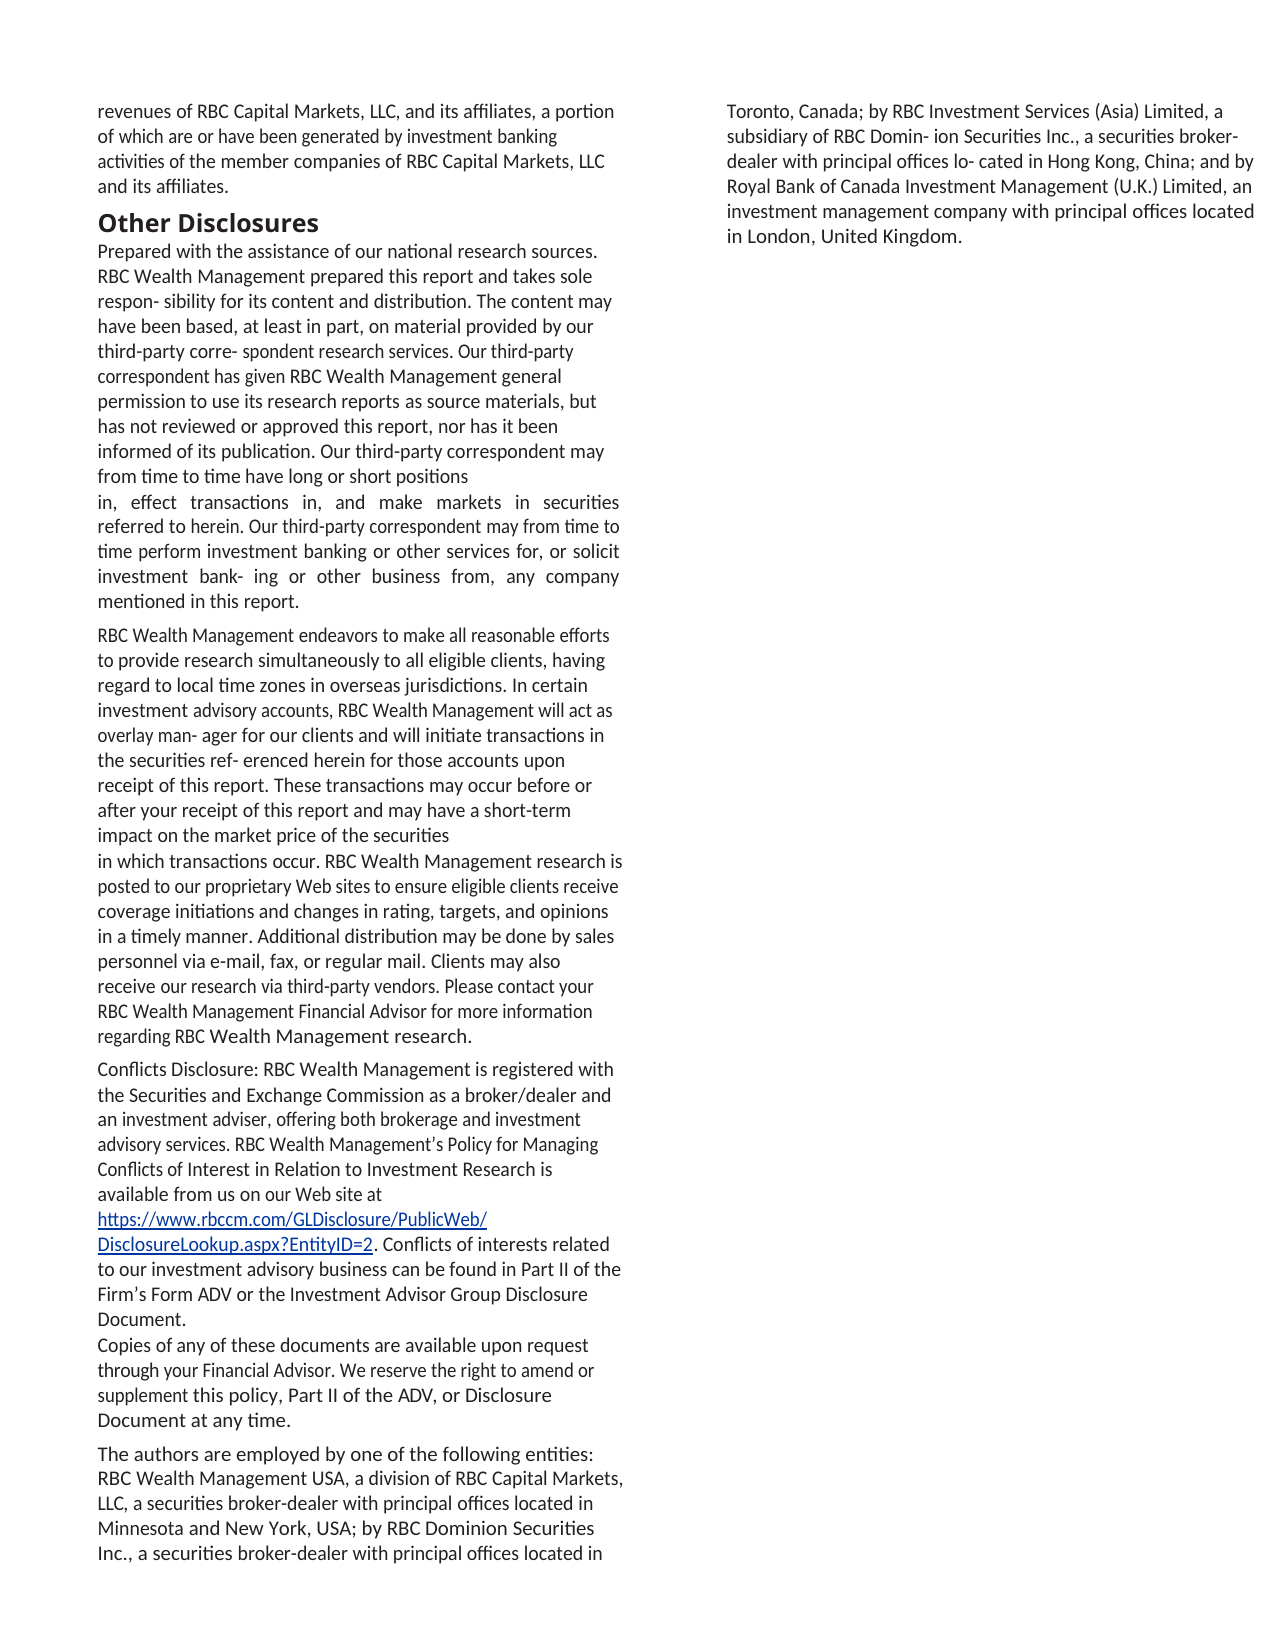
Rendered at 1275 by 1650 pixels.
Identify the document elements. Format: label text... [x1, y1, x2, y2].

text RBC Wealth Management endeavors to make all reasonable efforts to provide research simultaneously to all eligible clients, having regard to local time zones in overseas jurisdictions. In certain investment advisory accounts, RBC Wealth Management will act as overlay man- ager for our clients and will initiate transactions in the securities ref- erenced herein for those accounts upon receipt of this report. These transactions may occur before or after your receipt of this report and may have a short-term impact on the market price of the securities [97, 623, 624, 848]
text the Securities and Exchange Commission as a broker/dealer and an investment adviser, offering both brokerage and investment advisory services. RBC Wealth Management’s Policy for Managing Conflicts of Interest in Relation to Investment Research is available from us on our Web site at https://www.rbccm.com/GLDisclosure/PublicWeb/ DisclosureLookup.aspx?EntityID=2. Conflicts of interests related to our investment advisory business can be found in Part II of the Firm’s Form ADV or the Investment Advisor Group Disclosure Document. [97, 1082, 625, 1332]
text The authors are employed by one of the following entities: RBC Wealth Management USA, a division of RBC Capital Markets, LLC, a securities broker-dealer with principal offices located in Minnesota and New York, USA; by RBC Dominion Securities Inc., a securities broker-dealer with principal offices located in Toronto, Canada; by RBC Investment Services (Asia) Limited, a subsidiary of RBC Domin- ion Securities Inc., a securities broker-dealer with principal offices lo- cated in Hong Kong, China; and by Royal Bank of Canada Investment Management (U.K.) Limited, an investment management company with principal offices located in London, United Kingdom. [727, 99, 1275, 249]
text Conflicts Disclosure: RBC Wealth Management is registered with [97, 1057, 625, 1082]
text Copies of any of these documents are available upon request through your Financial Advisor. We reserve the right to amend or supplement this policy, Part II of the ADV, or Disclosure Document at any time. [97, 1333, 626, 1432]
text in, effect transactions in, and make markets in securities referred to herein. Our third-party correspondent may from time to time perform investment banking or other services for, or solicit investment bank- ing or other business from, any company mentioned in this report. [97, 489, 620, 614]
subtitle Other Disclosures [97, 209, 625, 238]
text revenues of RBC Capital Markets, LLC, and its affiliates, a portion of which are or have been generated by investment banking activities of the member companies of RBC Capital Markets, LLC and its affiliates. [97, 99, 625, 199]
text in which transactions occur. RBC Wealth Management research is posted to our proprietary Web sites to ensure eligible clients receive coverage initiations and changes in rating, targets, and opinions [97, 848, 624, 923]
text in a timely manner. Additional distribution may be done by sales personnel via e-mail, fax, or regular mail. Clients may also receive our research via third-party vendors. Please contact your RBC Wealth Management Financial Advisor for more information regarding RBC Wealth Management research. [97, 923, 617, 1048]
text Prepared with the assistance of our national research sources. RBC Wealth Management prepared this report and takes sole respon- sibility for its content and distribution. The content may have been based, at least in part, on material provided by our third-party corre- spondent research services. Our third-party correspondent has given RBC Wealth Management general permission to use its research reports as source materials, but has not reviewed or approved this report, nor has it been informed of its publication. Our third-party correspondent may from time to time have long or short positions [97, 239, 621, 488]
text The authors are employed by one of the following entities: RBC Wealth Management USA, a division of RBC Capital Markets, LLC, a securities broker-dealer with principal offices located in Minnesota and New York, USA; by RBC Dominion Securities Inc., a securities broker-dealer with principal offices located in Toronto, Canada; by RBC Investment Services (Asia) Limited, a subsidiary of RBC Domin- ion Securities Inc., a securities broker-dealer with principal offices lo- cated in Hong Kong, China; and by Royal Bank of Canada Investment Management (U.K.) Limited, an investment management company with principal offices located in London, United Kingdom. [97, 1441, 625, 1566]
